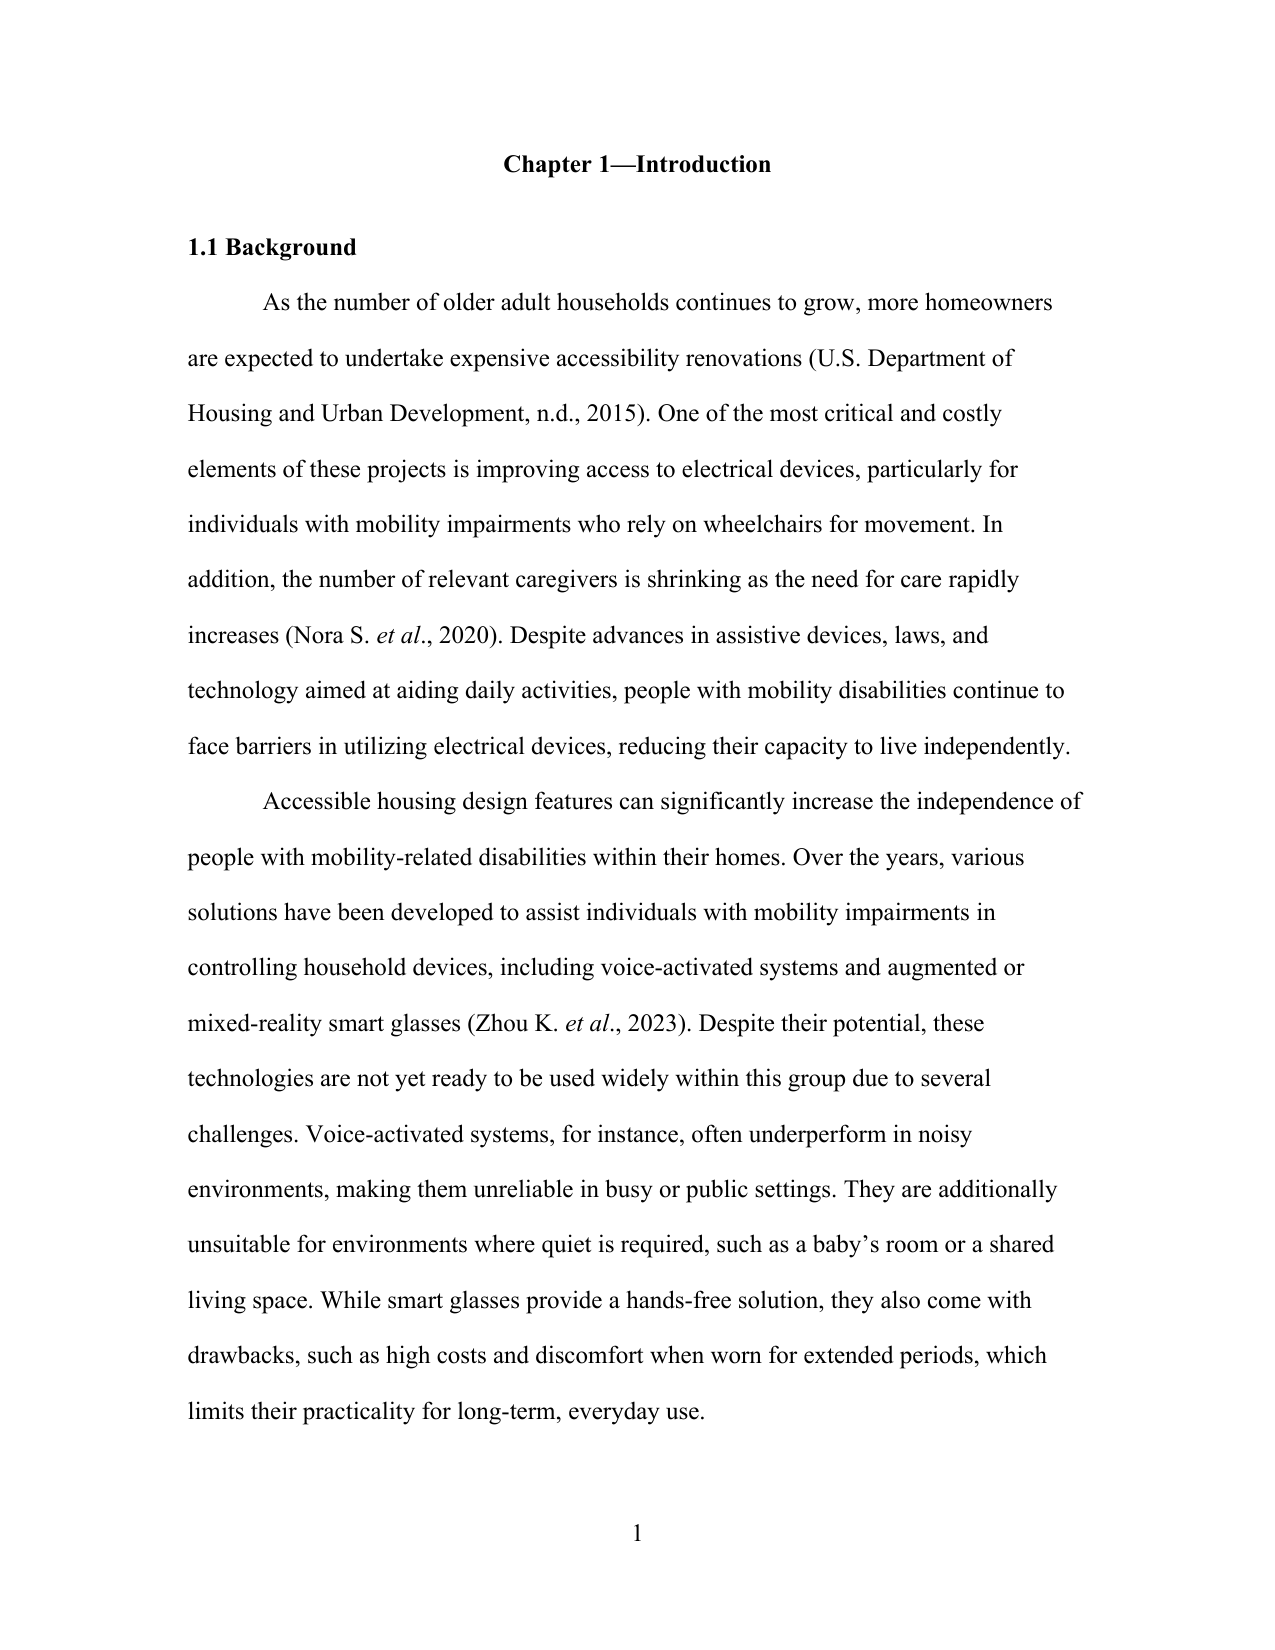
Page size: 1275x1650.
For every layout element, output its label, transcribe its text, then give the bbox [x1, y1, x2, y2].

text As the number of older adult households continues to grow, more homeowners are expected to undertake expensive accessibility renovations (U.S. Department of Housing and Urban Development, n.d., 2015). is improving access to electrical devices, particularly for individuals with mobility impairments who rely on wheelchairs for movement. In addition, the number of relevant caregivers is shrinking as the need for care rapidly increases (Nora S. et al., 2020). Despite advances in assistive devices, laws, and technology aimed at aiding daily activities, people with mobility disabilities continue to face barriers in utilizing electrical devices, reducing their capacity to live independently. [187, 288, 1087, 759]
text Accessible housing design features can significantly increase the independence of people with mobility-related disabilities within their homes. Over the years, various solutions have been developed to assist individuals with mobility impairments in controlling household devices, including voice-activated systems and augmented or mixed-reality smart glasses (Zhou K. et al., 2023). Despite their potential, these technologies are not yet ready to be used widely within this group due to several challenges. Voice-activated systems, for instance, often underperform in noisy environments, making them unreliable in busy or public settings. They are additionally unsuitable for environments where quiet is required, such as a baby’s room or a shared living space. While smart glasses provide a hands-free solution, they also come with drawbacks, such as high costs and discomfort when worn for extended periods, which limits their practicality for long-term, everyday use. [187, 787, 1087, 1424]
subtitle Chapter 1—Introduction [187, 150, 1087, 178]
subtitle 1.1 Background [187, 233, 1087, 261]
